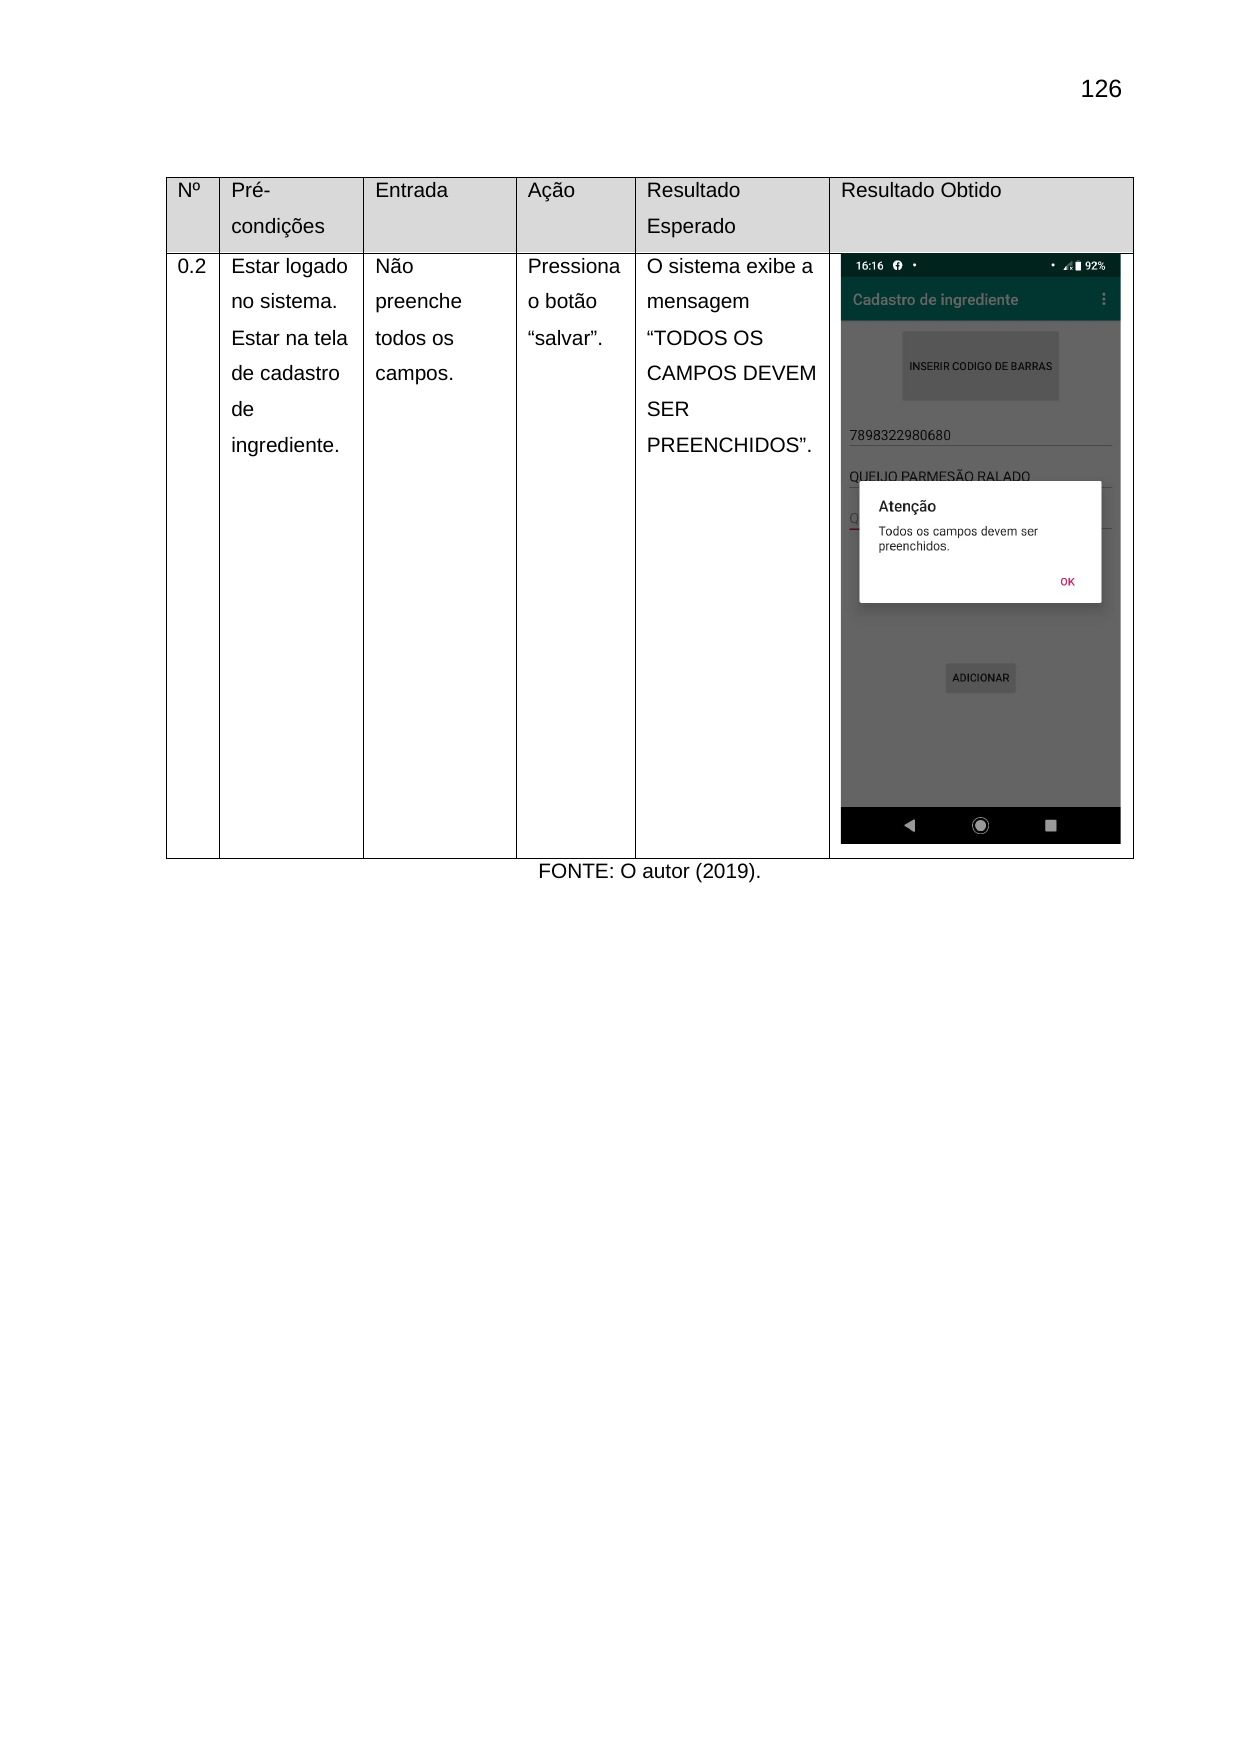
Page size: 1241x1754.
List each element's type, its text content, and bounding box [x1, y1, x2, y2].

table_header Entrada [364, 178, 516, 252]
table_cell [830, 254, 1133, 858]
table_header Resultado Obtido [830, 178, 1133, 252]
table_header Pré-condições [220, 178, 363, 252]
table_cell 0.2 [167, 254, 219, 858]
text FONTE: O autor (2019). [177, 859, 1122, 883]
table_cell Pressiona o botão “salvar”. [517, 254, 635, 858]
table_cell Estar logado no sistema. Estar na tela de cadastro de ingrediente. [220, 254, 363, 858]
table_cell O sistema exibe a mensagem “TODOS OS CAMPOS DEVEM SER PREENCHIDOS”. [636, 254, 829, 858]
table_header Ação [517, 178, 635, 252]
picture [840, 253, 1121, 844]
table_header Resultado Esperado [636, 178, 829, 252]
table_cell Não preenche todos os campos. [364, 254, 516, 858]
table_header Nº [167, 178, 219, 252]
